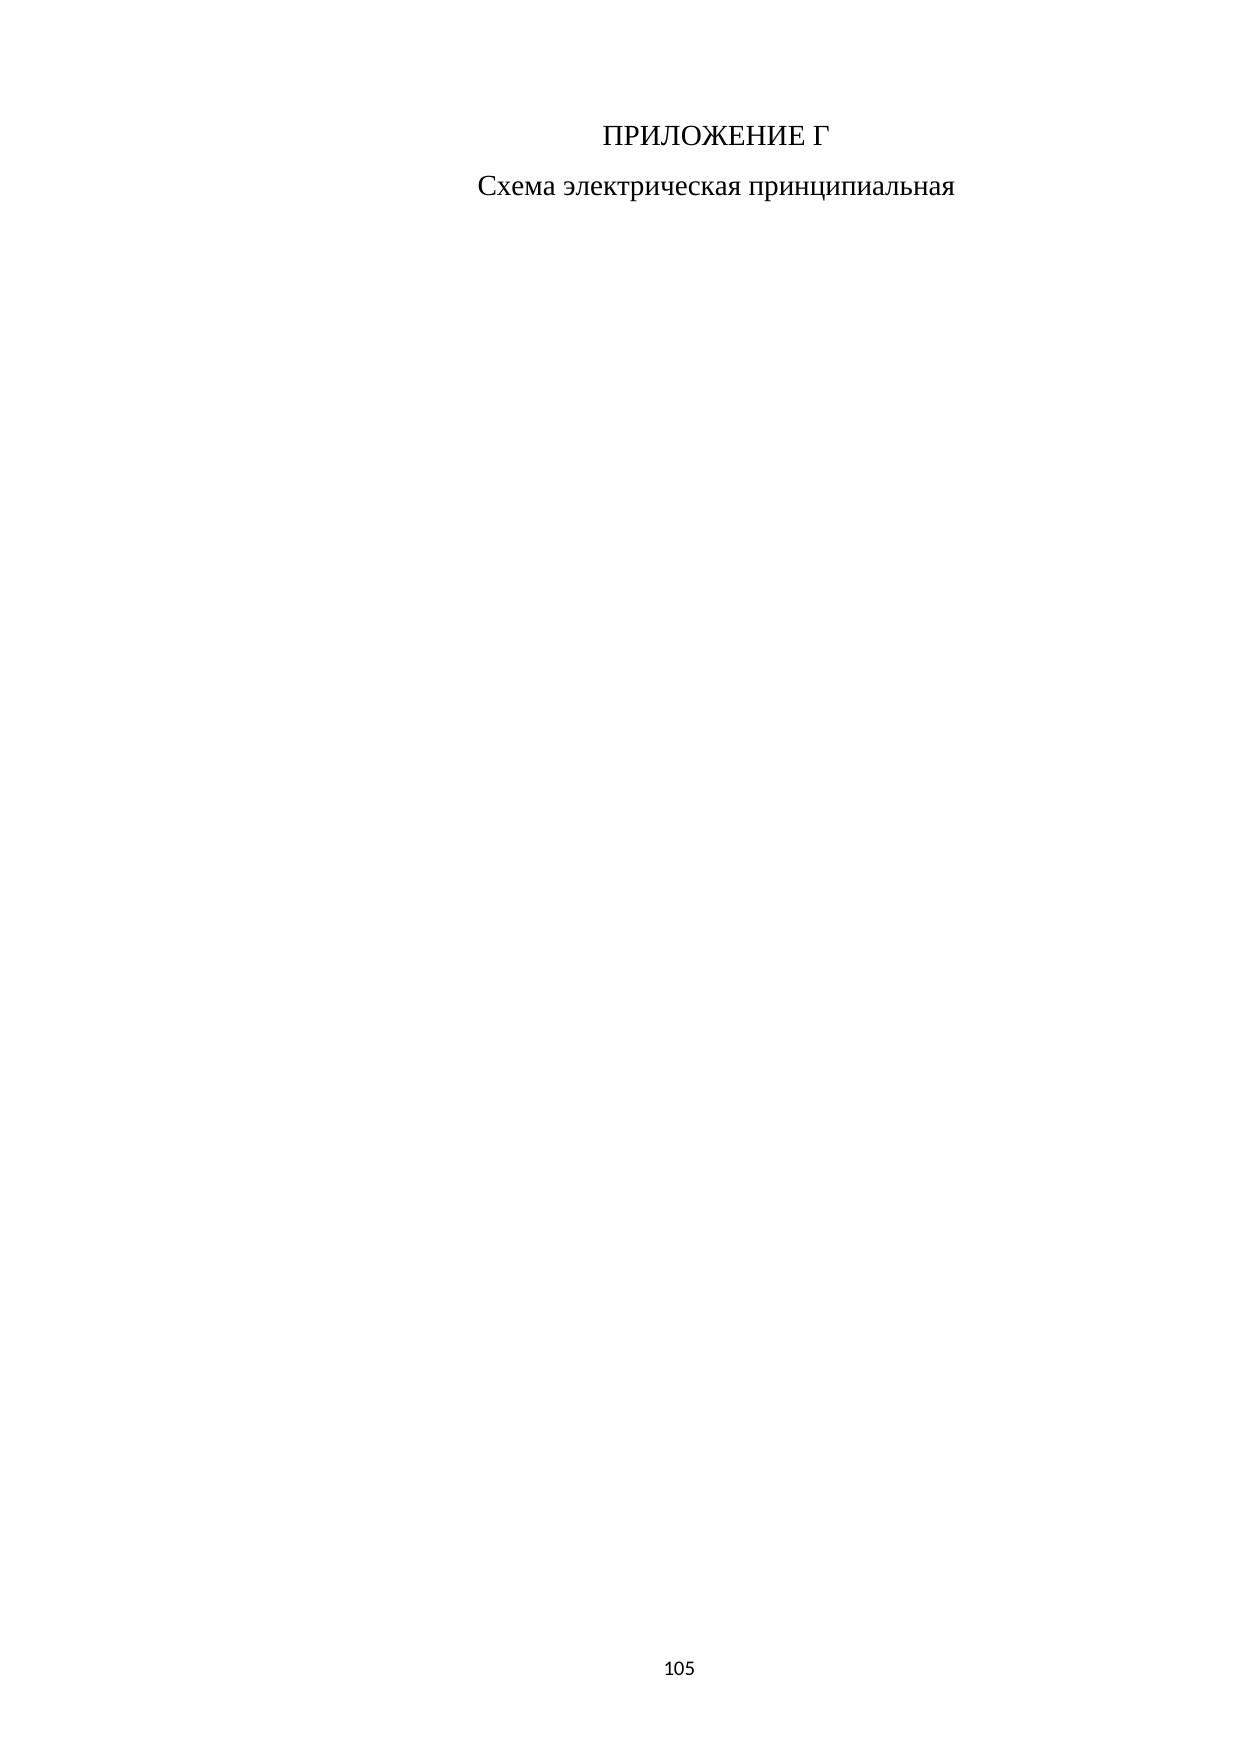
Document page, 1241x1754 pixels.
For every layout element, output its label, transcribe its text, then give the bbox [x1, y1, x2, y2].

text Схема электрическая принципиальная [177, 168, 1181, 202]
text ПРИЛОЖЕНИЕ Г [177, 118, 1181, 152]
